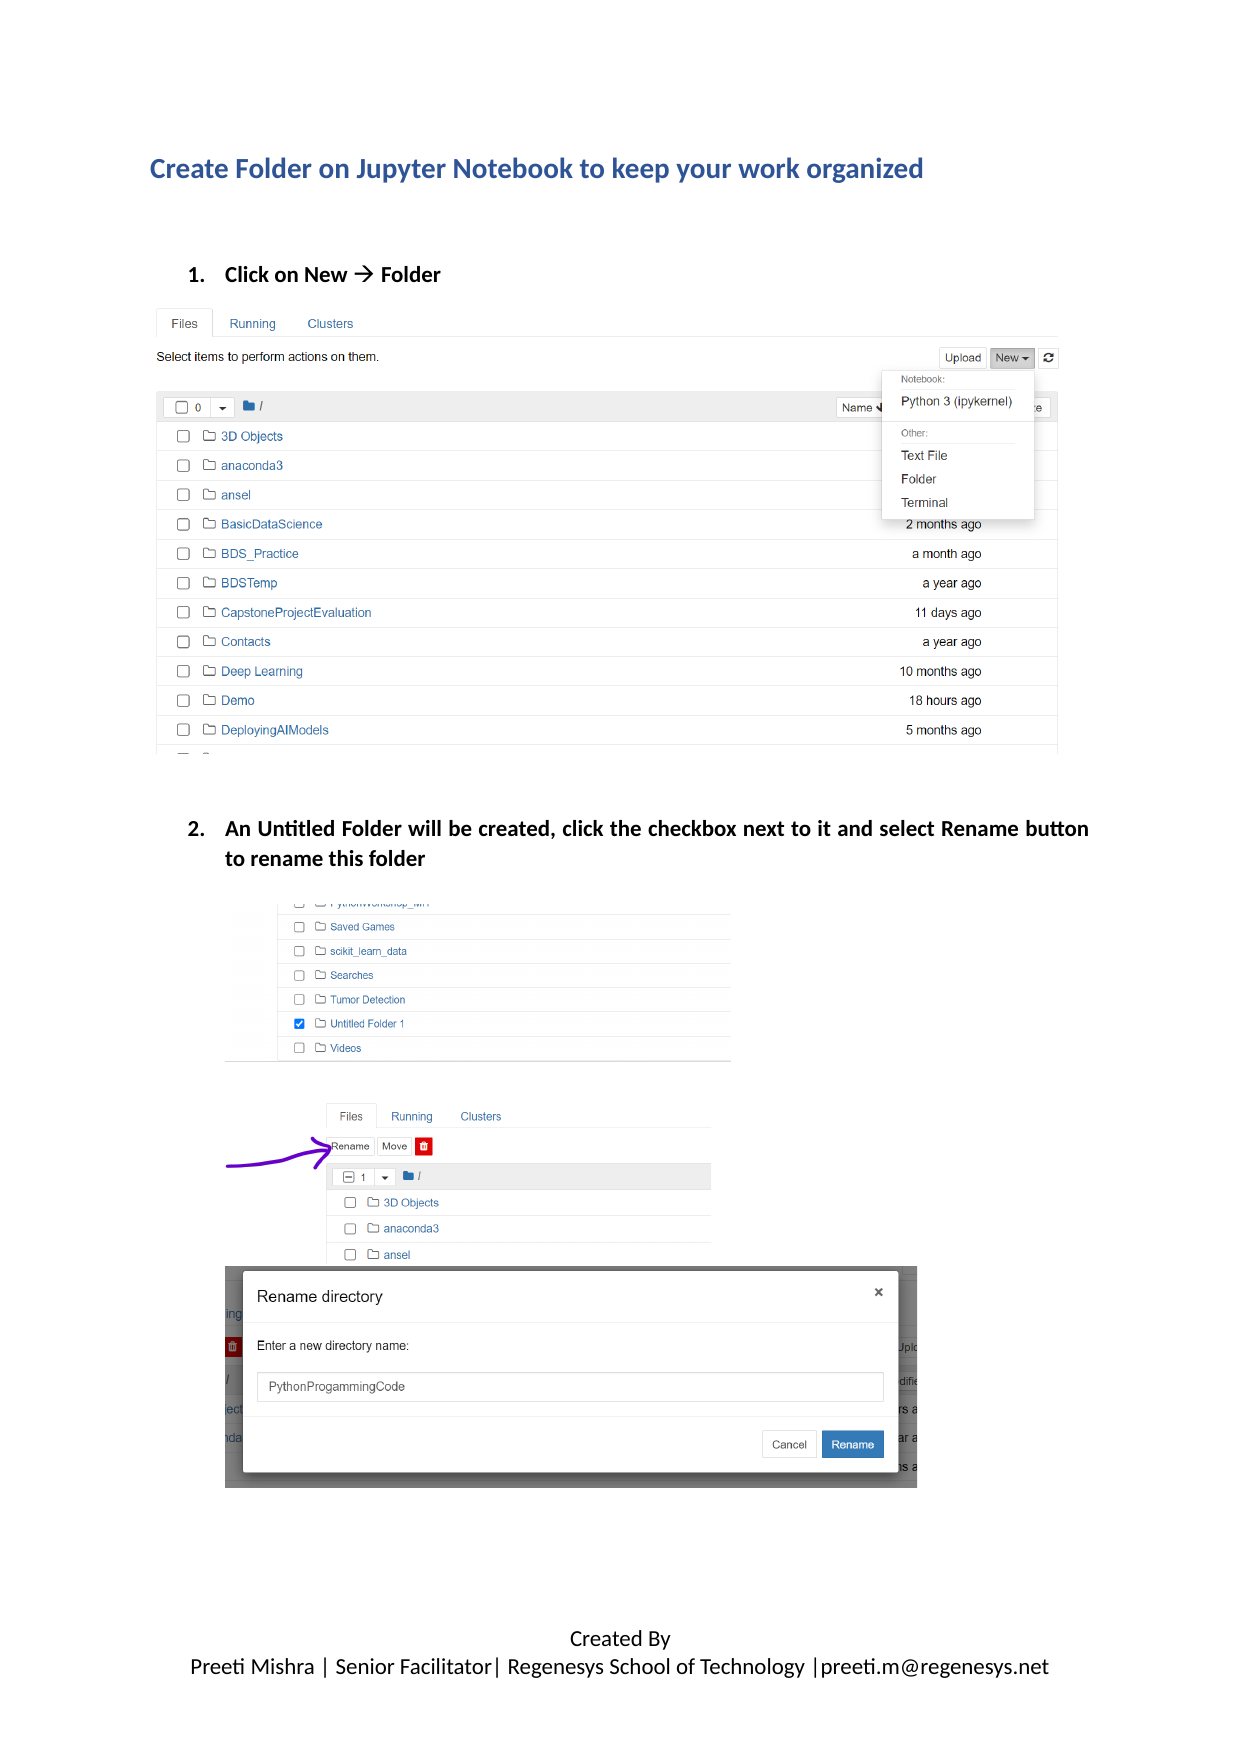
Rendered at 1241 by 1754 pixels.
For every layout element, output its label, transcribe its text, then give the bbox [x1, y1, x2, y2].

list Click on New Folder [187, 260, 1090, 288]
list An Untitled Folder will be created, click the checkbox next to it and select Rename button to rename this folder [187, 814, 1090, 872]
picture [225, 1088, 712, 1264]
picture [225, 1266, 918, 1488]
picture [150, 307, 1091, 754]
picture [225, 904, 731, 1062]
text Create Folder on Jupyter Notebook to keep your work organized [150, 150, 1090, 186]
